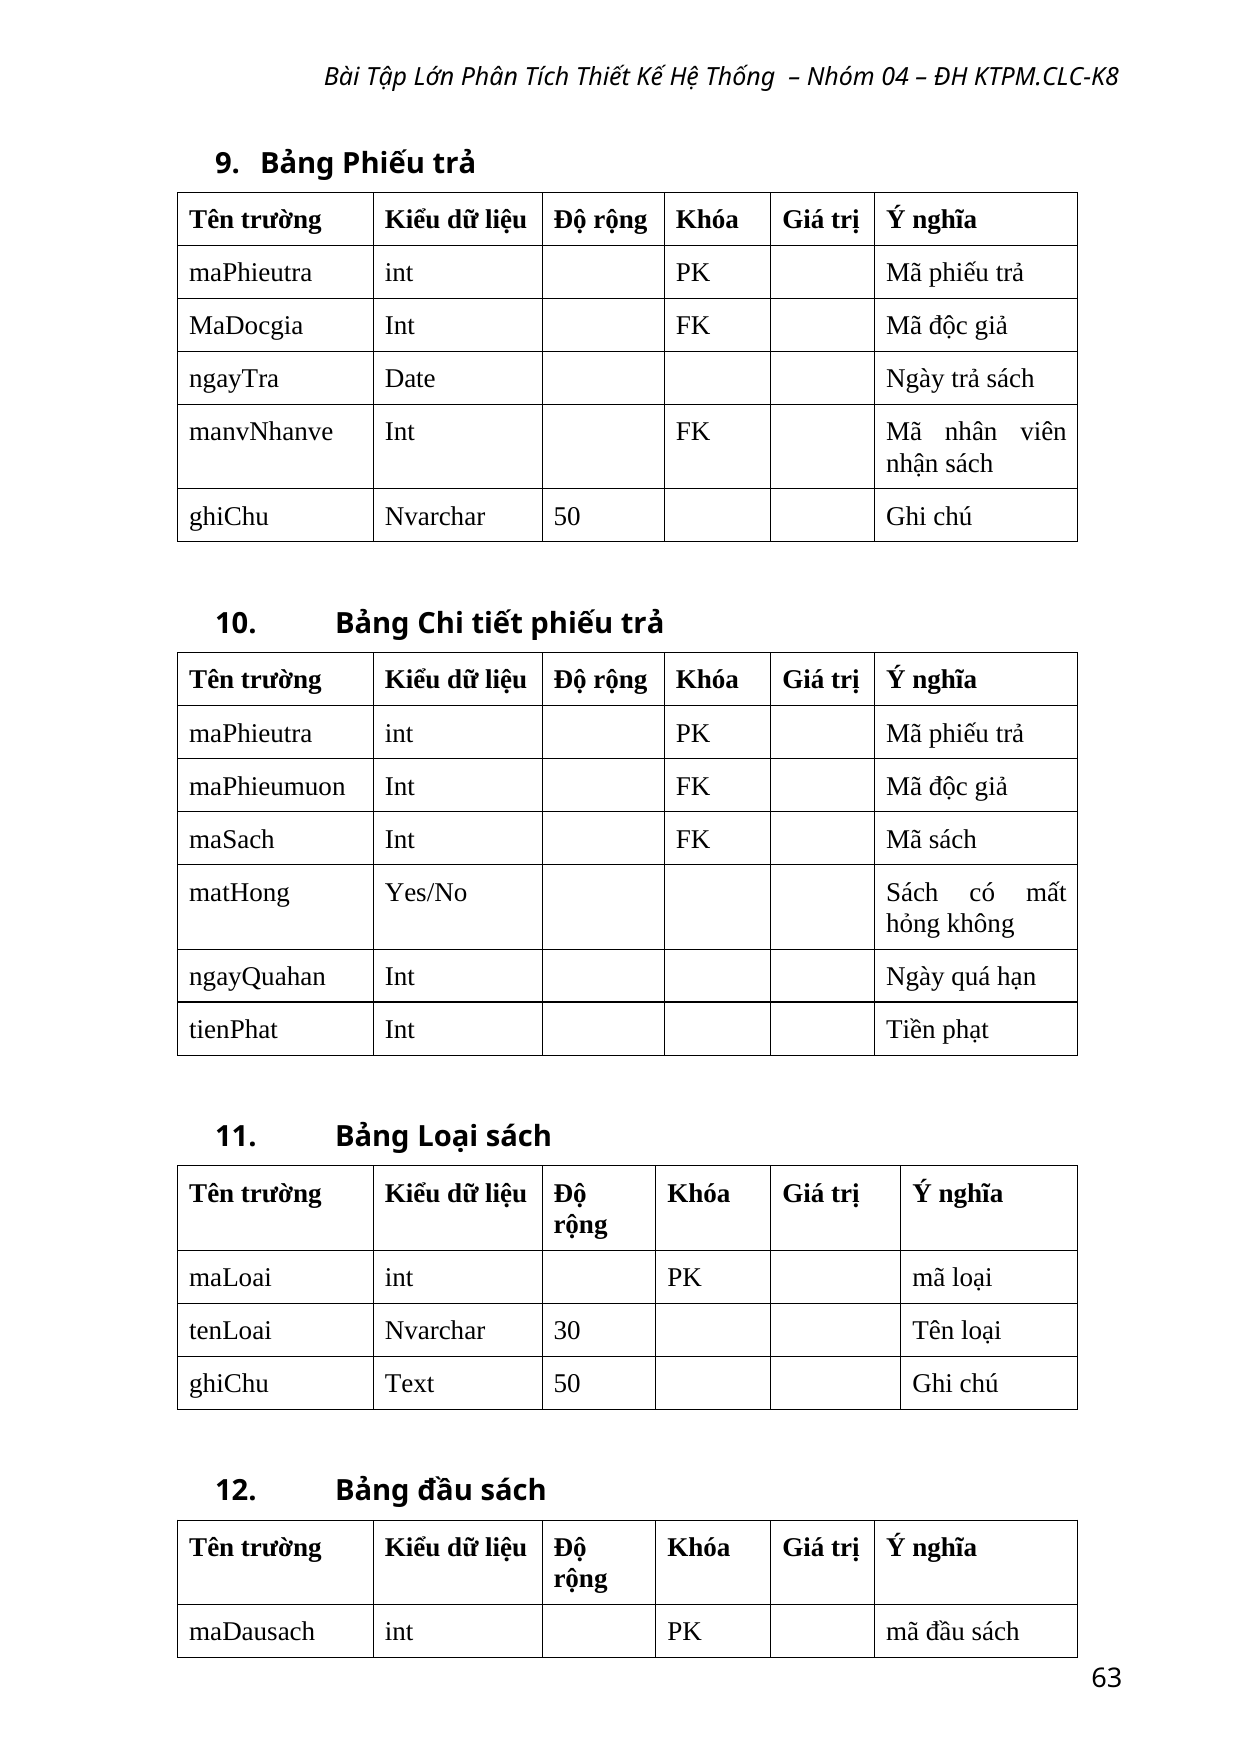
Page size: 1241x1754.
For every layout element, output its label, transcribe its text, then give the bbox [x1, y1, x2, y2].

table_cell 30 [543, 1304, 655, 1356]
table_cell Mã độc giả [875, 759, 1077, 811]
table_cell Text [374, 1357, 542, 1409]
table_cell Nvarchar [374, 1304, 542, 1356]
table_header Tên trường [178, 1521, 373, 1604]
table_cell tienPhat [178, 1003, 373, 1054]
table_cell FK [665, 299, 770, 351]
table_cell Int [374, 299, 542, 351]
table_cell Mã nhân viên nhận sách [875, 405, 1077, 488]
table_header Kiểu dữ liệu [374, 193, 542, 245]
table_cell [771, 489, 874, 541]
table_cell [771, 812, 874, 864]
table_cell mã loại [901, 1251, 1077, 1303]
table_cell ghiChu [178, 1357, 373, 1409]
table_header Ý nghĩa [901, 1166, 1077, 1249]
table_cell MaDocgia [178, 299, 373, 351]
table_cell mã đầu sách [875, 1605, 1077, 1657]
table_header Độ rộng [543, 653, 664, 705]
table_cell PK [656, 1251, 770, 1303]
table_cell int [374, 1605, 542, 1657]
table_cell [771, 1304, 900, 1356]
table_cell [543, 865, 664, 948]
subtitle Bảng Loại sách [215, 1115, 1122, 1155]
table_cell Mã phiếu trả [875, 246, 1077, 298]
table_cell [543, 812, 664, 864]
table_header Tên trường [178, 653, 373, 705]
table_cell ngayQuahan [178, 950, 373, 1001]
table_cell [771, 1605, 874, 1657]
table_cell [771, 299, 874, 351]
table_cell [543, 759, 664, 811]
table_cell [771, 706, 874, 758]
table_cell [771, 950, 874, 1001]
table_cell [771, 1357, 900, 1409]
table_cell PK [665, 246, 770, 298]
table_cell [543, 1003, 664, 1054]
table_cell maDausach [178, 1605, 373, 1657]
table_header Độ rộng [543, 1166, 655, 1249]
table_cell [771, 352, 874, 404]
table_cell manvNhanve [178, 405, 373, 488]
table_cell [543, 352, 664, 404]
table_cell Date [374, 352, 542, 404]
table_header Giá trị [771, 193, 874, 245]
table_cell [543, 706, 664, 758]
table_header Kiểu dữ liệu [374, 653, 542, 705]
table_cell ngayTra [178, 352, 373, 404]
table_cell [771, 405, 874, 488]
table_header Tên trường [178, 193, 373, 245]
table_cell Mã sách [875, 812, 1077, 864]
table_header Khóa [656, 1166, 770, 1249]
table_cell [771, 1003, 874, 1054]
table_cell matHong [178, 865, 373, 948]
table_cell PK [656, 1605, 770, 1657]
table_cell [543, 950, 664, 1001]
table_cell Int [374, 759, 542, 811]
subtitle Bảng đầu sách [215, 1469, 1122, 1509]
table_cell Mã phiếu trả [875, 706, 1077, 758]
table_cell [665, 950, 770, 1001]
table_cell int [374, 246, 542, 298]
table_cell Int [374, 1003, 542, 1054]
table_header Khóa [656, 1521, 770, 1604]
table_cell Tên loại [901, 1304, 1077, 1356]
table_header Ý nghĩa [875, 653, 1077, 705]
table_cell maSach [178, 812, 373, 864]
table_cell [665, 1003, 770, 1054]
table_cell Mã độc giả [875, 299, 1077, 351]
table_header Khóa [665, 193, 770, 245]
table_cell [543, 1251, 655, 1303]
table_cell [656, 1304, 770, 1356]
table_header Kiểu dữ liệu [374, 1166, 542, 1249]
table_cell maLoai [178, 1251, 373, 1303]
table_header Kiểu dữ liệu [374, 1521, 542, 1604]
table_cell maPhieumuon [178, 759, 373, 811]
subtitle Bảng Phiếu trả [215, 142, 1122, 182]
table_header Độ rộng [543, 1521, 655, 1604]
table_cell Ngày quá hạn [875, 950, 1077, 1001]
table_cell Nvarchar [374, 489, 542, 541]
table_header Giá trị [771, 1166, 900, 1249]
table_cell [543, 1605, 655, 1657]
table_header Khóa [665, 653, 770, 705]
table_cell int [374, 706, 542, 758]
table_cell int [374, 1251, 542, 1303]
table_cell [543, 405, 664, 488]
table_cell ghiChu [178, 489, 373, 541]
table_cell [656, 1357, 770, 1409]
table_cell FK [665, 812, 770, 864]
table_cell maPhieutra [178, 246, 373, 298]
table_cell Int [374, 950, 542, 1001]
table_cell [543, 299, 664, 351]
table_cell Ghi chú [875, 489, 1077, 541]
subtitle Bảng Chi tiết phiếu trả [215, 602, 1122, 642]
table_cell [543, 246, 664, 298]
table_header Giá trị [771, 1521, 874, 1604]
table_header Giá trị [771, 653, 874, 705]
table_cell Int [374, 405, 542, 488]
table_cell FK [665, 405, 770, 488]
table_cell 50 [543, 1357, 655, 1409]
table_header Ý nghĩa [875, 193, 1077, 245]
table_cell Ghi chú [901, 1357, 1077, 1409]
table_cell Tiền phạt [875, 1003, 1077, 1054]
table_cell Yes/No [374, 865, 542, 948]
table_cell FK [665, 759, 770, 811]
table_header Ý nghĩa [875, 1521, 1077, 1604]
table_cell Sách có mất hỏng không [875, 865, 1077, 948]
table_cell [665, 352, 770, 404]
table_cell [665, 489, 770, 541]
table_cell [665, 865, 770, 948]
table_cell Ngày trả sách [875, 352, 1077, 404]
table_header Tên trường [178, 1166, 373, 1249]
table_cell [771, 1251, 900, 1303]
table_cell [771, 246, 874, 298]
table_cell maPhieutra [178, 706, 373, 758]
table_cell tenLoai [178, 1304, 373, 1356]
table_cell PK [665, 706, 770, 758]
table_header Độ rộng [543, 193, 664, 245]
table_cell 50 [543, 489, 664, 541]
table_cell [771, 865, 874, 948]
table_cell [771, 759, 874, 811]
table_cell Int [374, 812, 542, 864]
